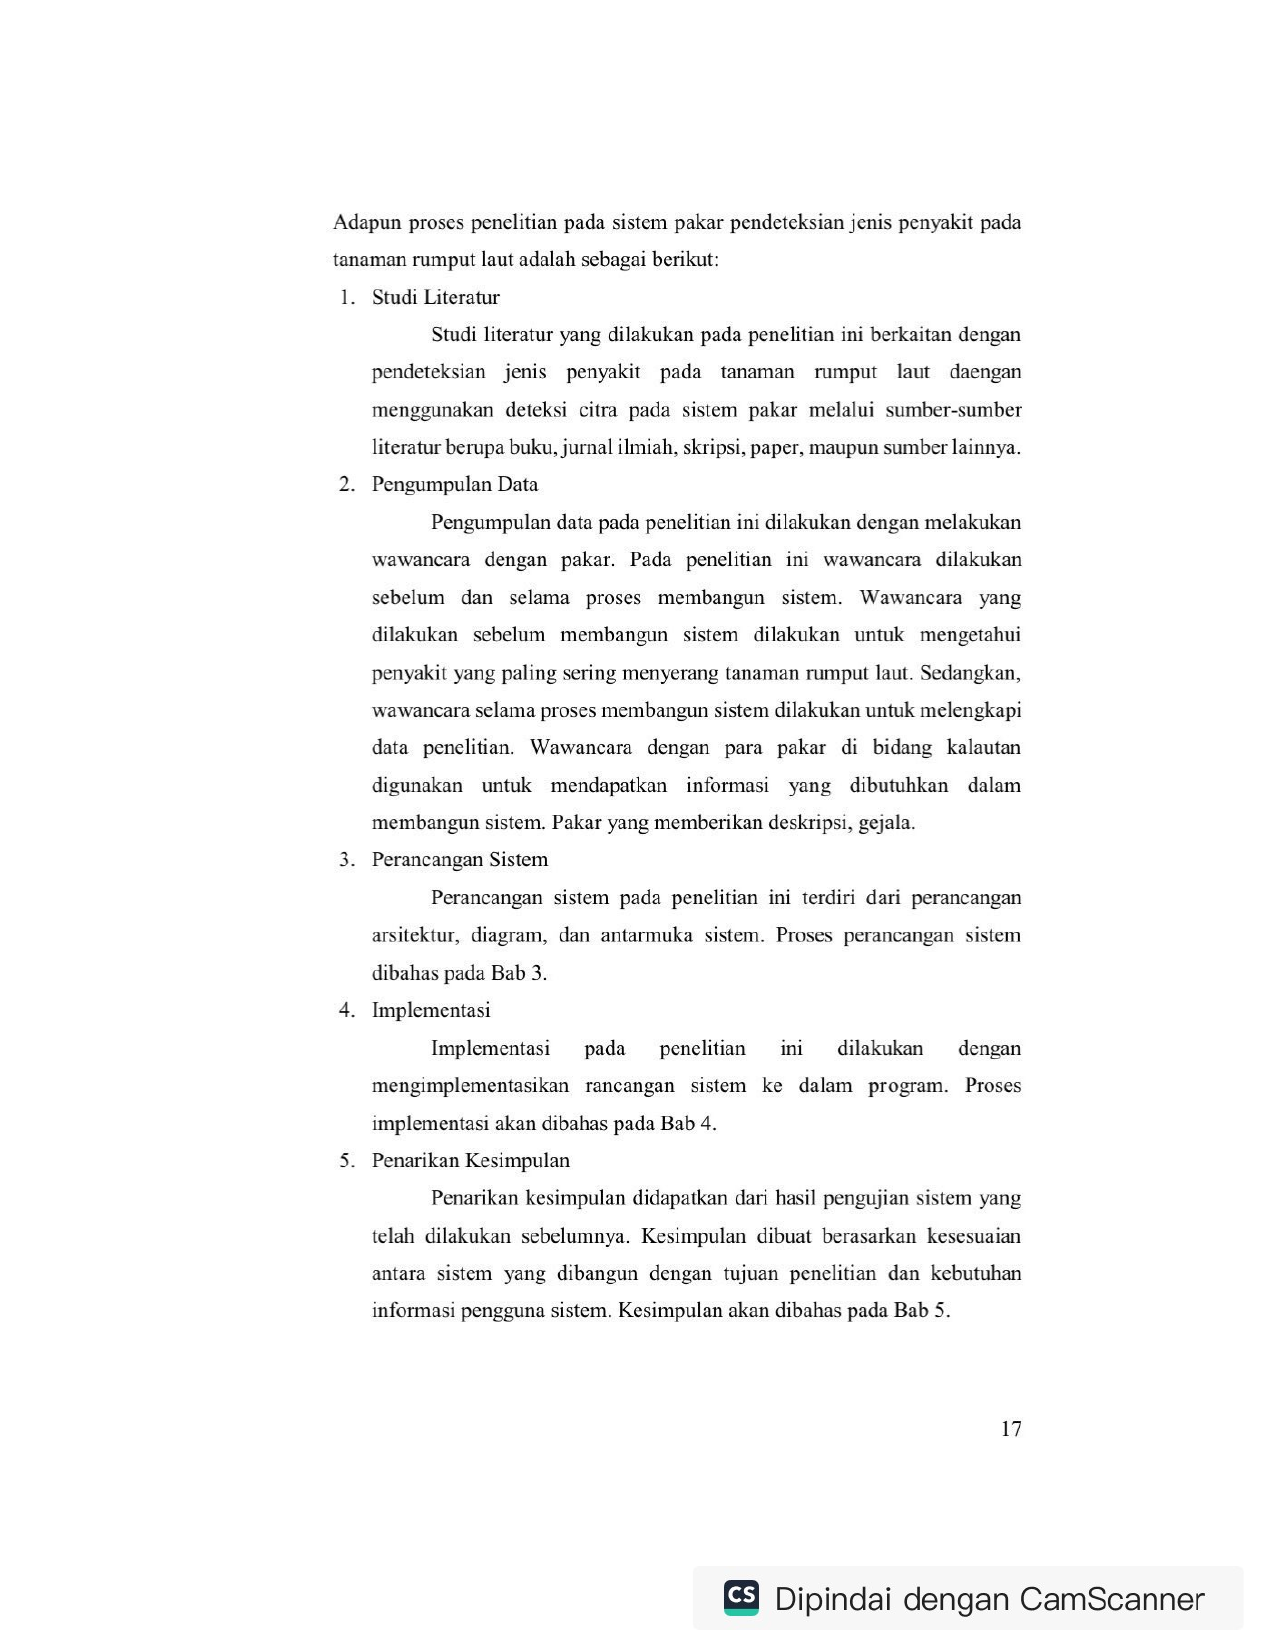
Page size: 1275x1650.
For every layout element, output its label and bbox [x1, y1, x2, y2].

picture [326, 212, 1030, 1438]
picture [692, 1566, 1244, 1630]
